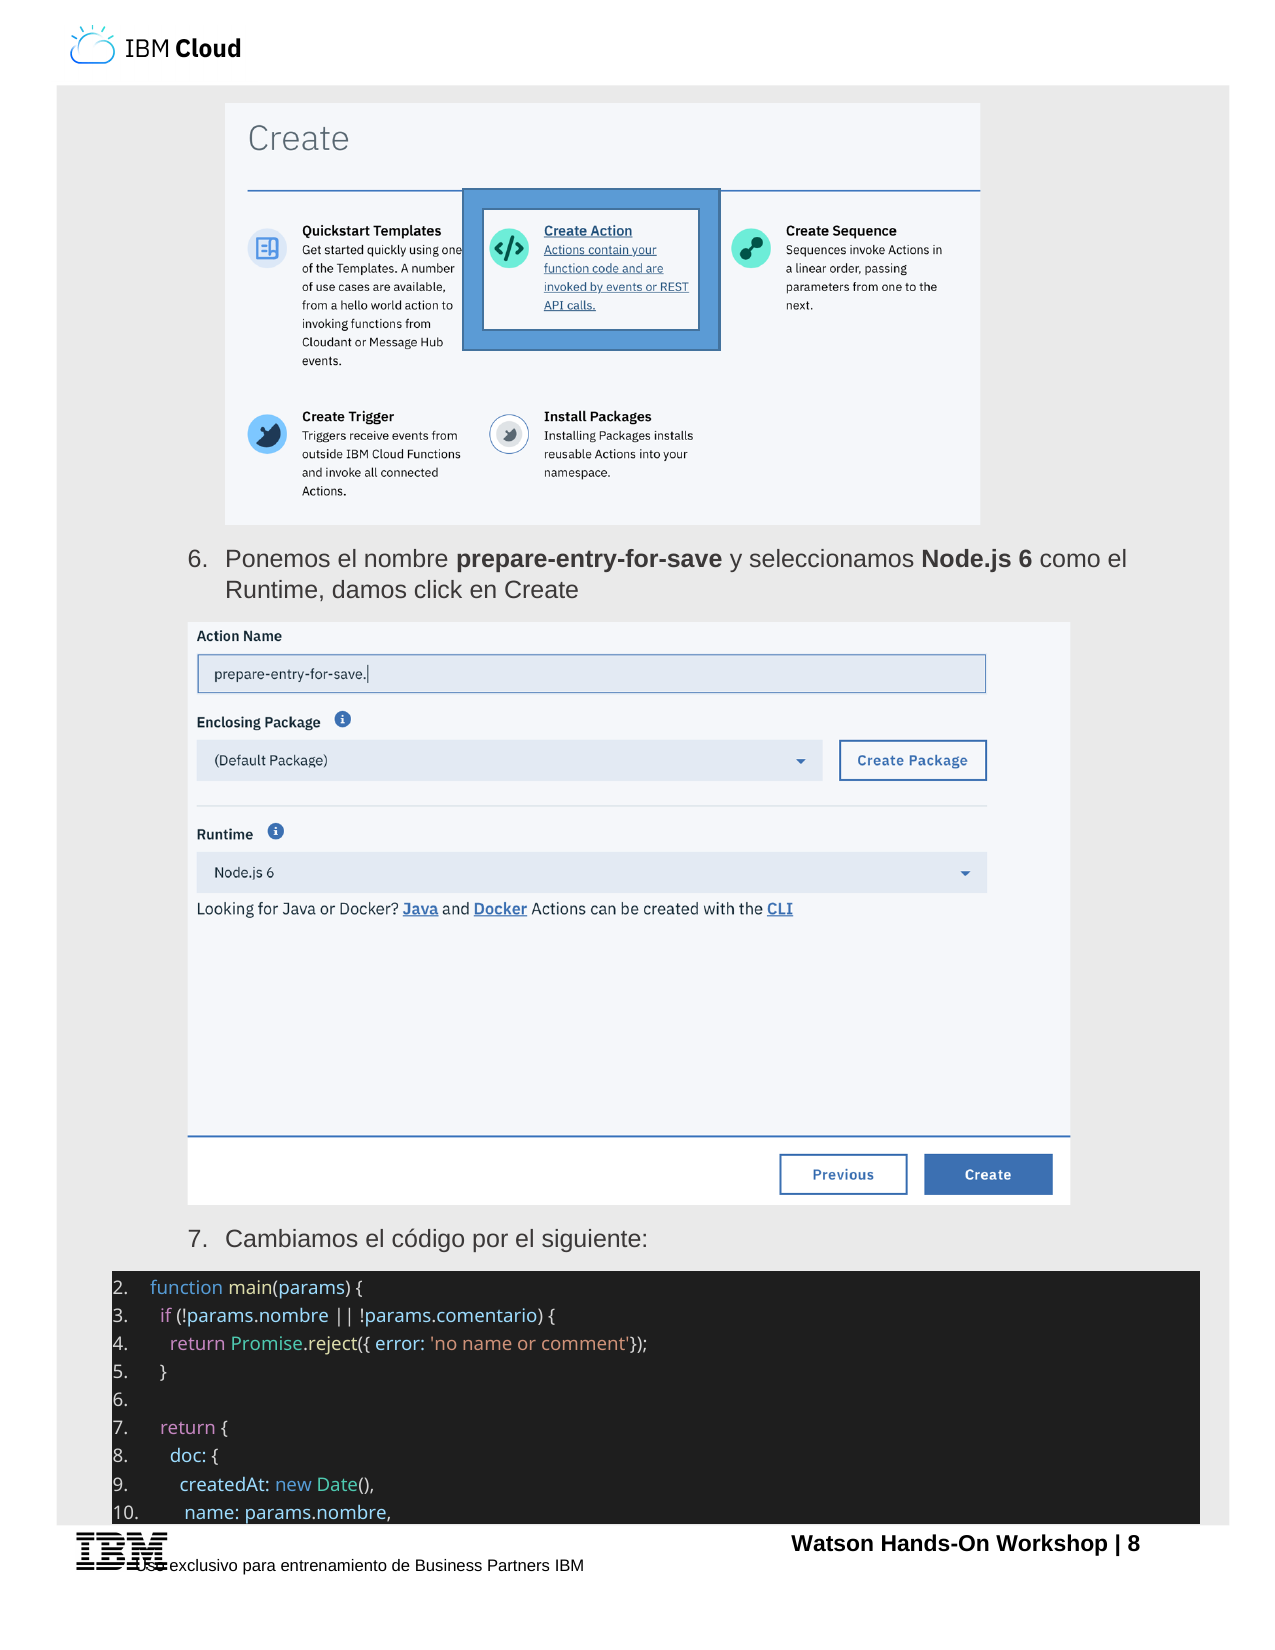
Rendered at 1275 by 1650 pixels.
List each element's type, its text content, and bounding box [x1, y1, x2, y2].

list } [112, 1356, 1200, 1384]
list doc: { [112, 1440, 1200, 1468]
picture [75, 1531, 170, 1572]
picture [187, 622, 1071, 1205]
list Cambiamos el código por el siguiente: [187, 1224, 1140, 1252]
list function main(params) { [112, 1271, 1200, 1299]
picture [51, 25, 259, 82]
list if (!params.nombre || !params.comentario) { [112, 1299, 1200, 1328]
list return { [112, 1412, 1200, 1440]
list return Promise.reject({ error: 'no name or comment'}); [112, 1328, 1200, 1356]
list name: params.nombre, [112, 1496, 1200, 1524]
list Ponemos el nombre prepare-entry-for-save y seleccionamos Node.js 6 como el Runtime, damos click en Create [187, 544, 1140, 604]
picture [225, 103, 981, 525]
list createdAt: new Date(), [112, 1468, 1200, 1496]
